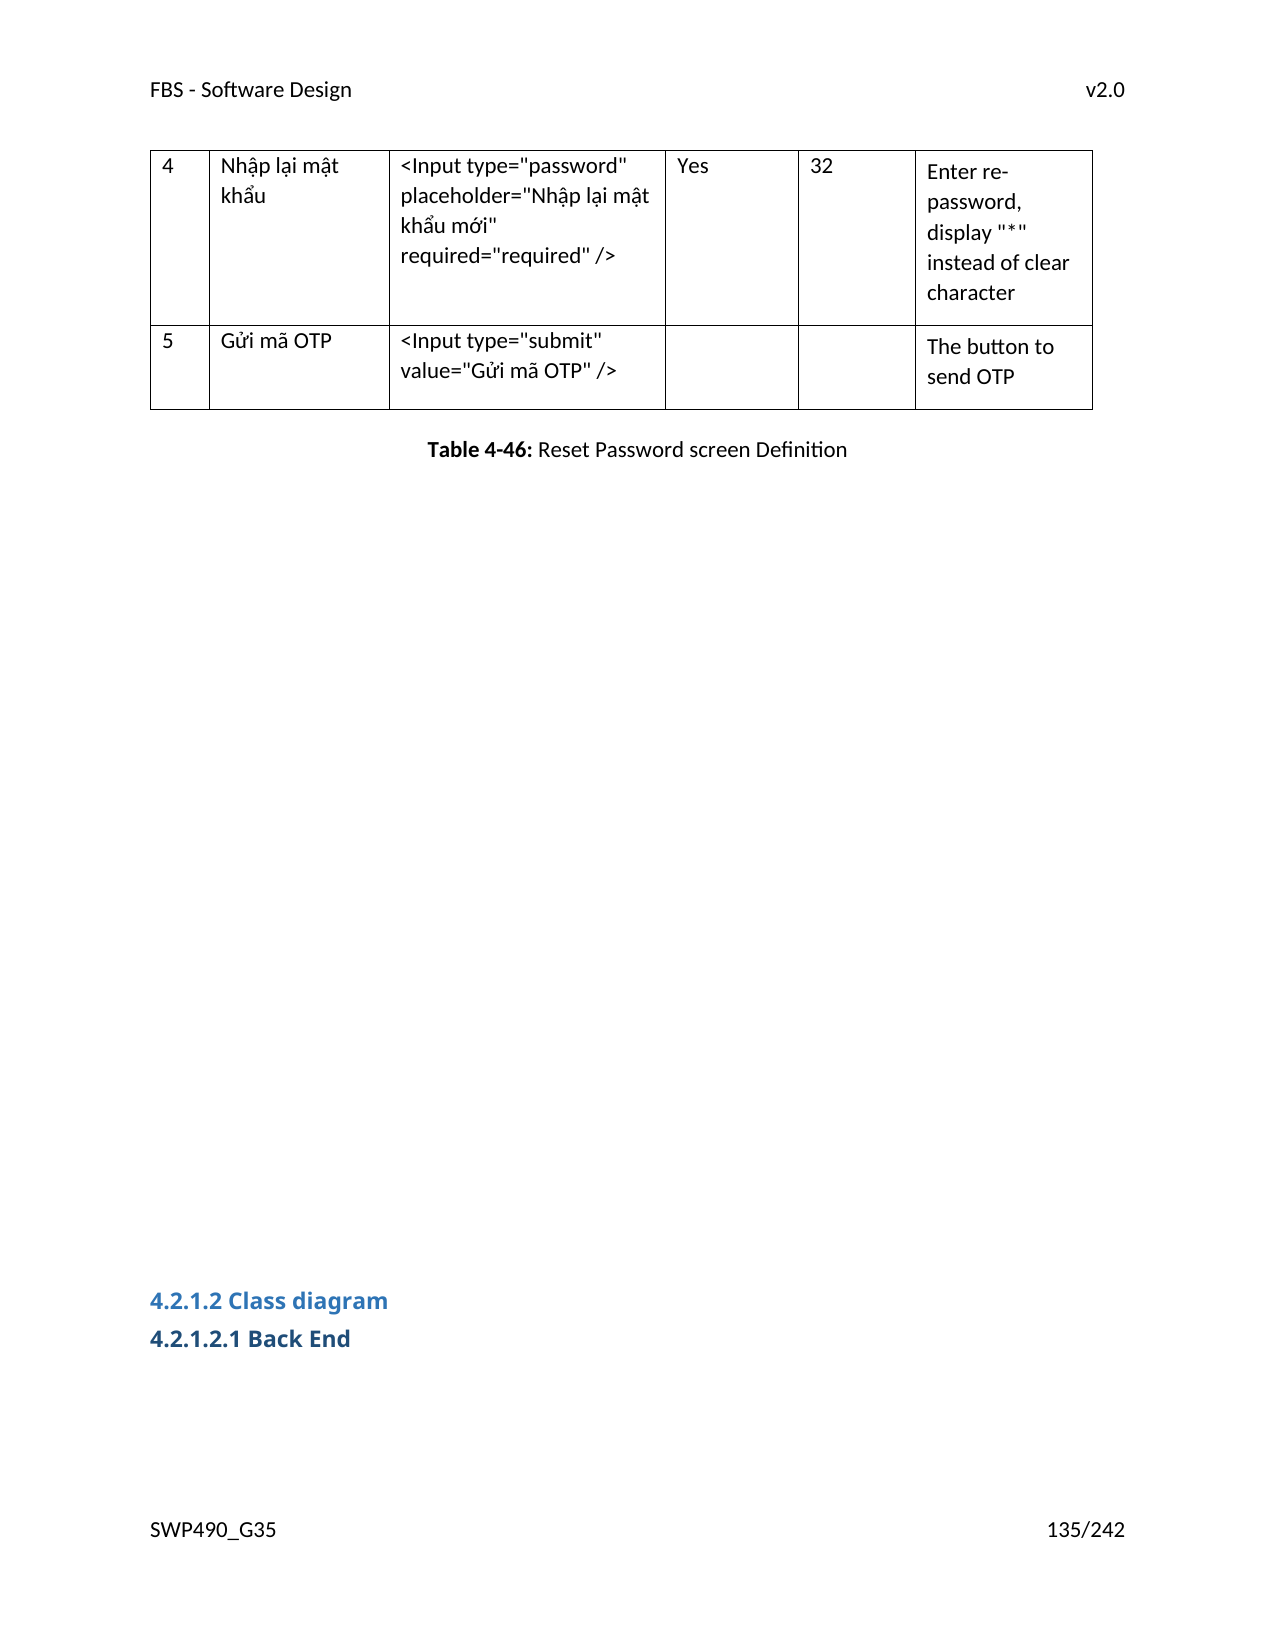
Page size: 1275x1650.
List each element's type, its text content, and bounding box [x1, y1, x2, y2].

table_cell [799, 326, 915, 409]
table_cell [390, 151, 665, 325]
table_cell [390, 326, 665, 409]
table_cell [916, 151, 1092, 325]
text Table 4-46: Reset Password screen Definition [150, 435, 1125, 463]
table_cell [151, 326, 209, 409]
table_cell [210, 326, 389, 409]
subtitle 4.2.1.2.1 Back End [150, 1323, 1125, 1354]
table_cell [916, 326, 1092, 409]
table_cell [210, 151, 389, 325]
subtitle 4.2.1.2 Class diagram [150, 1285, 1125, 1316]
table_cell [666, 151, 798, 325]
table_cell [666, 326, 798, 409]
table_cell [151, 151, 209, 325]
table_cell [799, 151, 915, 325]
